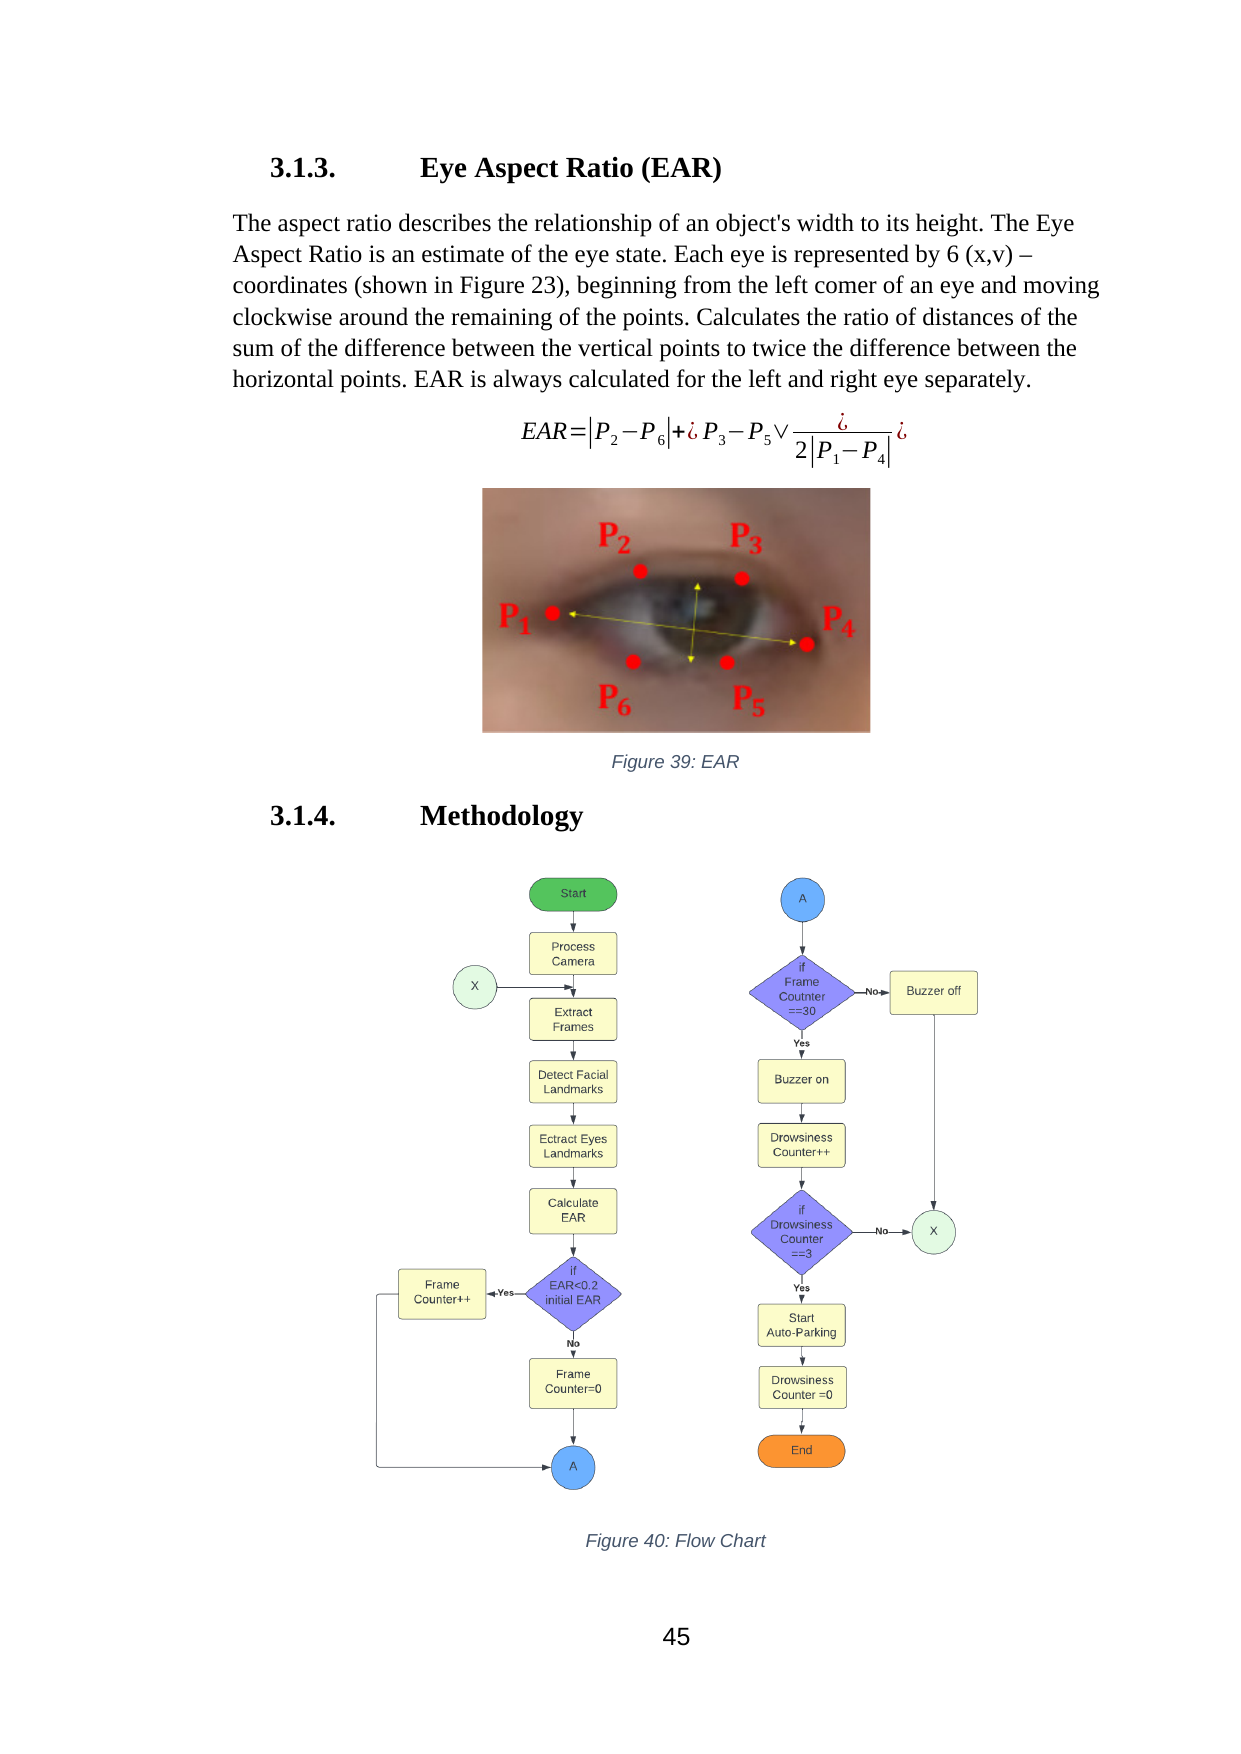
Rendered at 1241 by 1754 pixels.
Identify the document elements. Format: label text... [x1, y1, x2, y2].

text Figure 40: Flow Chart [232, 1530, 1120, 1551]
subtitle Eye Aspect Ratio (EAR) [270, 150, 1120, 183]
subtitle Methodology [270, 798, 1120, 831]
text The aspect ratio describes the relationship of an object's width to its height. The Eye Aspect Ratio is an estimate of the eye state. Each eye is represented by 6 (x,v) –coordinates (shown in Figure 23), beginning from the left comer of an eye and moving clockwise around the remaining of the points. Calculates the ratio of distances of the sum of the difference between the vertical points to twice the difference between the horizontal points. EAR is always calculated for the left and right eye separately. [232, 208, 1120, 392]
picture [354, 856, 999, 1511]
text Figure 39: EAR [232, 751, 1120, 773]
picture [482, 488, 871, 733]
